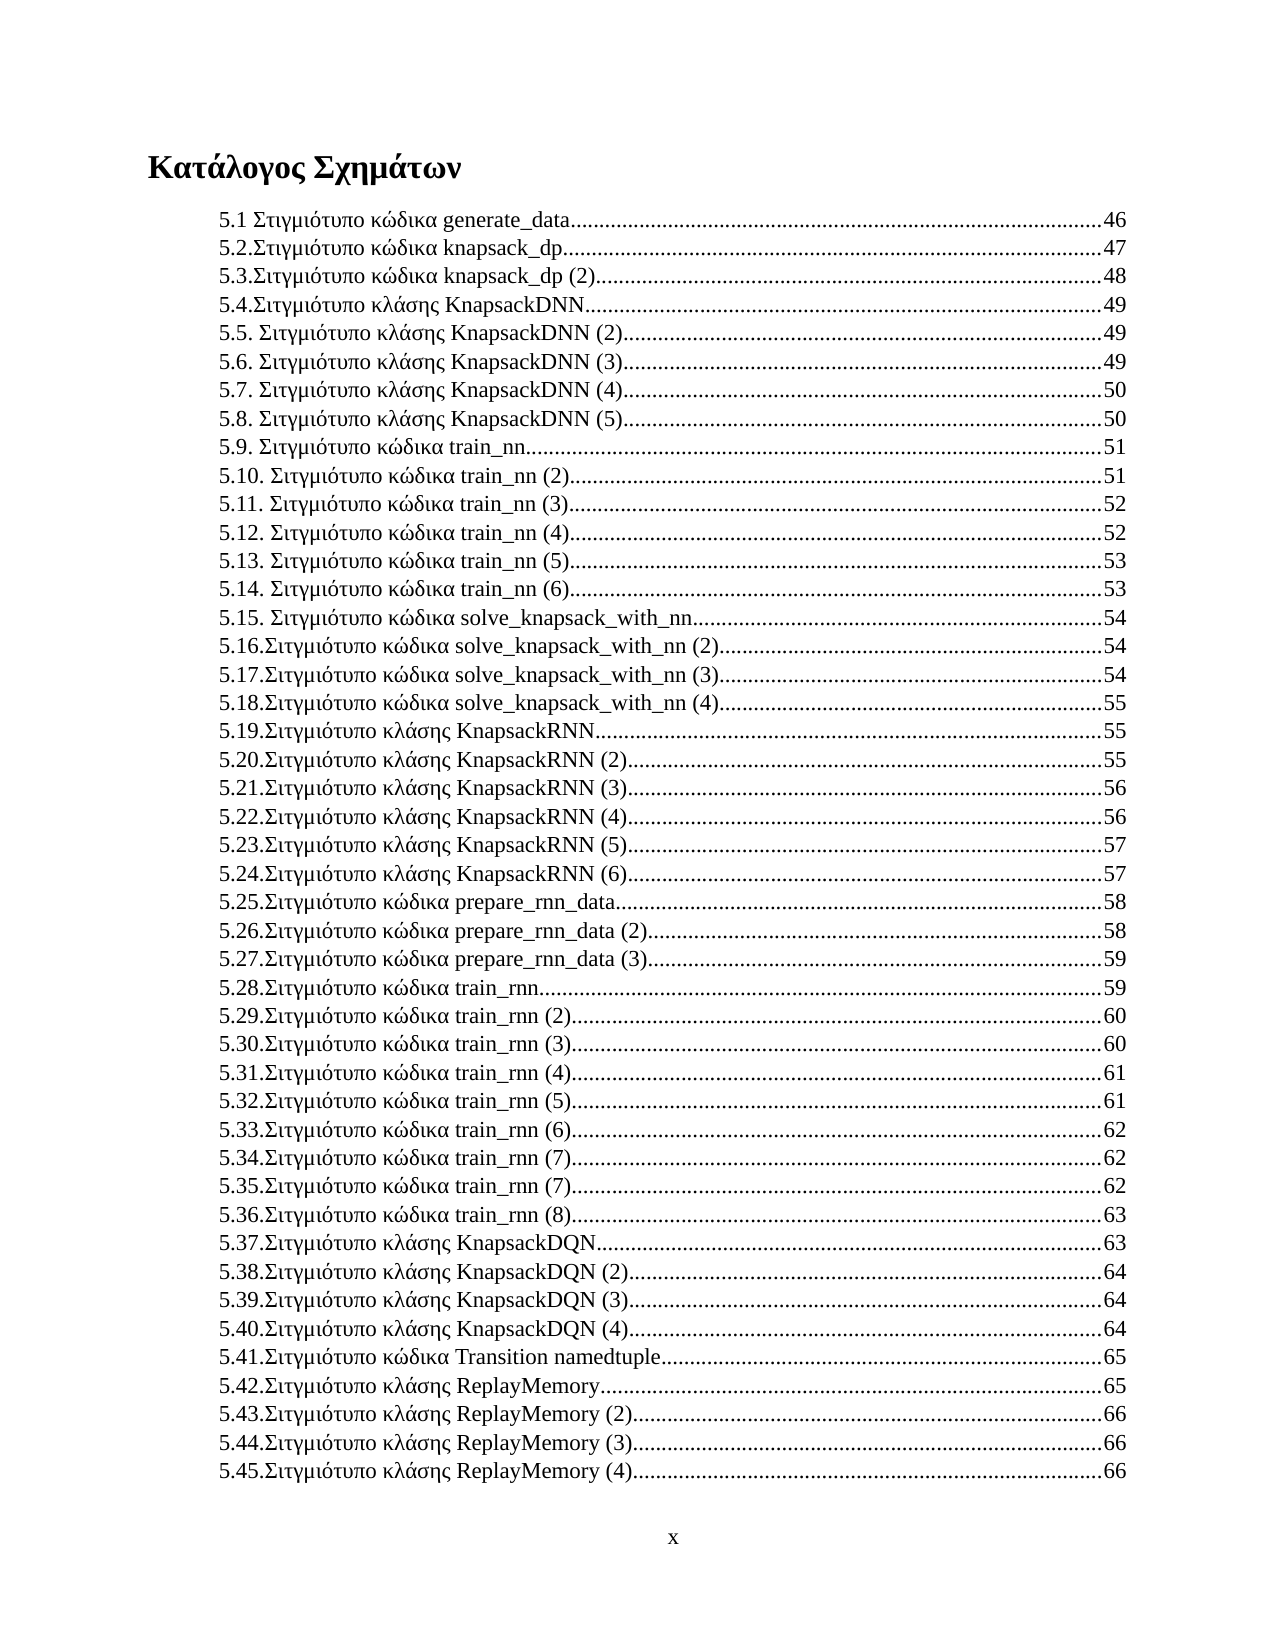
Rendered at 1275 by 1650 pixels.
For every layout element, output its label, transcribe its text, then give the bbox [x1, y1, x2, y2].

text 5.30.Σιτγμιότυπο κώδικα train_rnn (3) 60 [148, 1030, 1127, 1057]
text 5.13. Σιτγμιότυπο κώδικα train_nn (5) 53 [148, 547, 1127, 573]
text 5.38.Σιτγμιότυπο κλάσης KnapsackDQN (2) 64 [148, 1258, 1127, 1284]
text 5.31.Σιτγμιότυπο κώδικα train_rnn (4) 61 [148, 1059, 1127, 1085]
text 5.36.Σιτγμιότυπο κώδικα train_rnn (8) 63 [148, 1201, 1127, 1227]
text 5.19.Σιτγμιότυπο κλάσης KnapsackRNN 55 [148, 718, 1127, 744]
text 5.22.Σιτγμιότυπο κλάσης KnapsackRNN (4) 56 [148, 803, 1127, 829]
text 5.44.Σιτγμιότυπο κλάσης ReplayMemory (3) 66 [148, 1428, 1127, 1455]
text 5.23.Σιτγμιότυπο κλάσης KnapsackRNN (5) 57 [148, 831, 1127, 858]
subtitle Κατάλογος Σχημάτων [148, 148, 1127, 186]
text 5.16.Σιτγμιότυπο κώδικα solve_knapsack_with_nn (2) 54 [148, 632, 1127, 659]
text 5.1 Στιγμιότυπο κώδικα generate_data 46 [148, 206, 1127, 232]
text 5.29.Σιτγμιότυπο κώδικα train_rnn (2) 60 [148, 1002, 1127, 1028]
text 5.32.Σιτγμιότυπο κώδικα train_rnn (5) 61 [148, 1087, 1127, 1114]
text 5.2.Στιγμιότυπο κώδικα knapsack_dp 47 [148, 234, 1127, 261]
text 5.9. Σιτγμιότυπο κώδικα train_nn 51 [148, 433, 1127, 459]
text 5.11. Σιτγμιότυπο κώδικα train_nn (3) 52 [148, 490, 1127, 516]
text 5.43.Σιτγμιότυπο κλάσης ReplayMemory (2) 66 [148, 1400, 1127, 1426]
text 5.5. Σιτγμιότυπο κλάσης KnapsackDNN (2) 49 [148, 319, 1127, 346]
text 5.12. Σιτγμιότυπο κώδικα train_nn (4) 52 [148, 518, 1127, 545]
text 5.40.Σιτγμιότυπο κλάσης KnapsackDQN (4) 64 [148, 1315, 1127, 1341]
text 5.14. Σιτγμιότυπο κώδικα train_nn (6) 53 [148, 575, 1127, 602]
text 5.10. Σιτγμιότυπο κώδικα train_nn (2) 51 [148, 462, 1127, 488]
text 5.39.Σιτγμιότυπο κλάσης KnapsackDQN (3) 64 [148, 1286, 1127, 1313]
text 5.42.Σιτγμιότυπο κλάσης ReplayMemory 65 [148, 1372, 1127, 1398]
text 5.33.Σιτγμιότυπο κώδικα train_rnn (6) 62 [148, 1116, 1127, 1142]
text 5.28.Σιτγμιότυπο κώδικα train_rnn 59 [148, 973, 1127, 1000]
text 5.20.Σιτγμιότυπο κλάσης KnapsackRNN (2) 55 [148, 746, 1127, 772]
text 5.35.Σιτγμιότυπο κώδικα train_rnn (7) 62 [148, 1173, 1127, 1199]
text 5.3.Σιτγμιότυπο κώδικα knapsack_dp (2) 48 [148, 263, 1127, 289]
text 5.7. Σιτγμιότυπο κλάσης KnapsackDNN (4) 50 [148, 376, 1127, 403]
text 5.45.Σιτγμιότυπο κλάσης ReplayMemory (4) 66 [148, 1457, 1127, 1483]
text 5.41.Σιτγμιότυπο κώδικα Transition namedtuple 65 [148, 1343, 1127, 1369]
text 5.27.Σιτγμιότυπο κώδικα prepare_rnn_data (3) 59 [148, 945, 1127, 971]
text 5.25.Σιτγμιότυπο κώδικα prepare_rnn_data 58 [148, 888, 1127, 914]
text 5.24.Σιτγμιότυπο κλάσης KnapsackRNN (6) 57 [148, 860, 1127, 886]
text 5.4.Σιτγμιότυπο κλάσης KnapsackDNN 49 [148, 291, 1127, 317]
text 5.37.Σιτγμιότυπο κλάσης KnapsackDQN 63 [148, 1229, 1127, 1256]
text 5.34.Σιτγμιότυπο κώδικα train_rnn (7) 62 [148, 1144, 1127, 1171]
text 5.15. Σιτγμιότυπο κώδικα solve_knapsack_with_nn 54 [148, 604, 1127, 630]
text 5.8. Σιτγμιότυπο κλάσης KnapsackDNN (5) 50 [148, 405, 1127, 431]
text 5.21.Σιτγμιότυπο κλάσης KnapsackRNN (3) 56 [148, 774, 1127, 801]
text 5.6. Σιτγμιότυπο κλάσης KnapsackDNN (3) 49 [148, 348, 1127, 374]
text 5.18.Σιτγμιότυπο κώδικα solve_knapsack_with_nn (4) 55 [148, 689, 1127, 716]
text 5.26.Σιτγμιότυπο κώδικα prepare_rnn_data (2) 58 [148, 917, 1127, 943]
text 5.17.Σιτγμιότυπο κώδικα solve_knapsack_with_nn (3) 54 [148, 661, 1127, 687]
